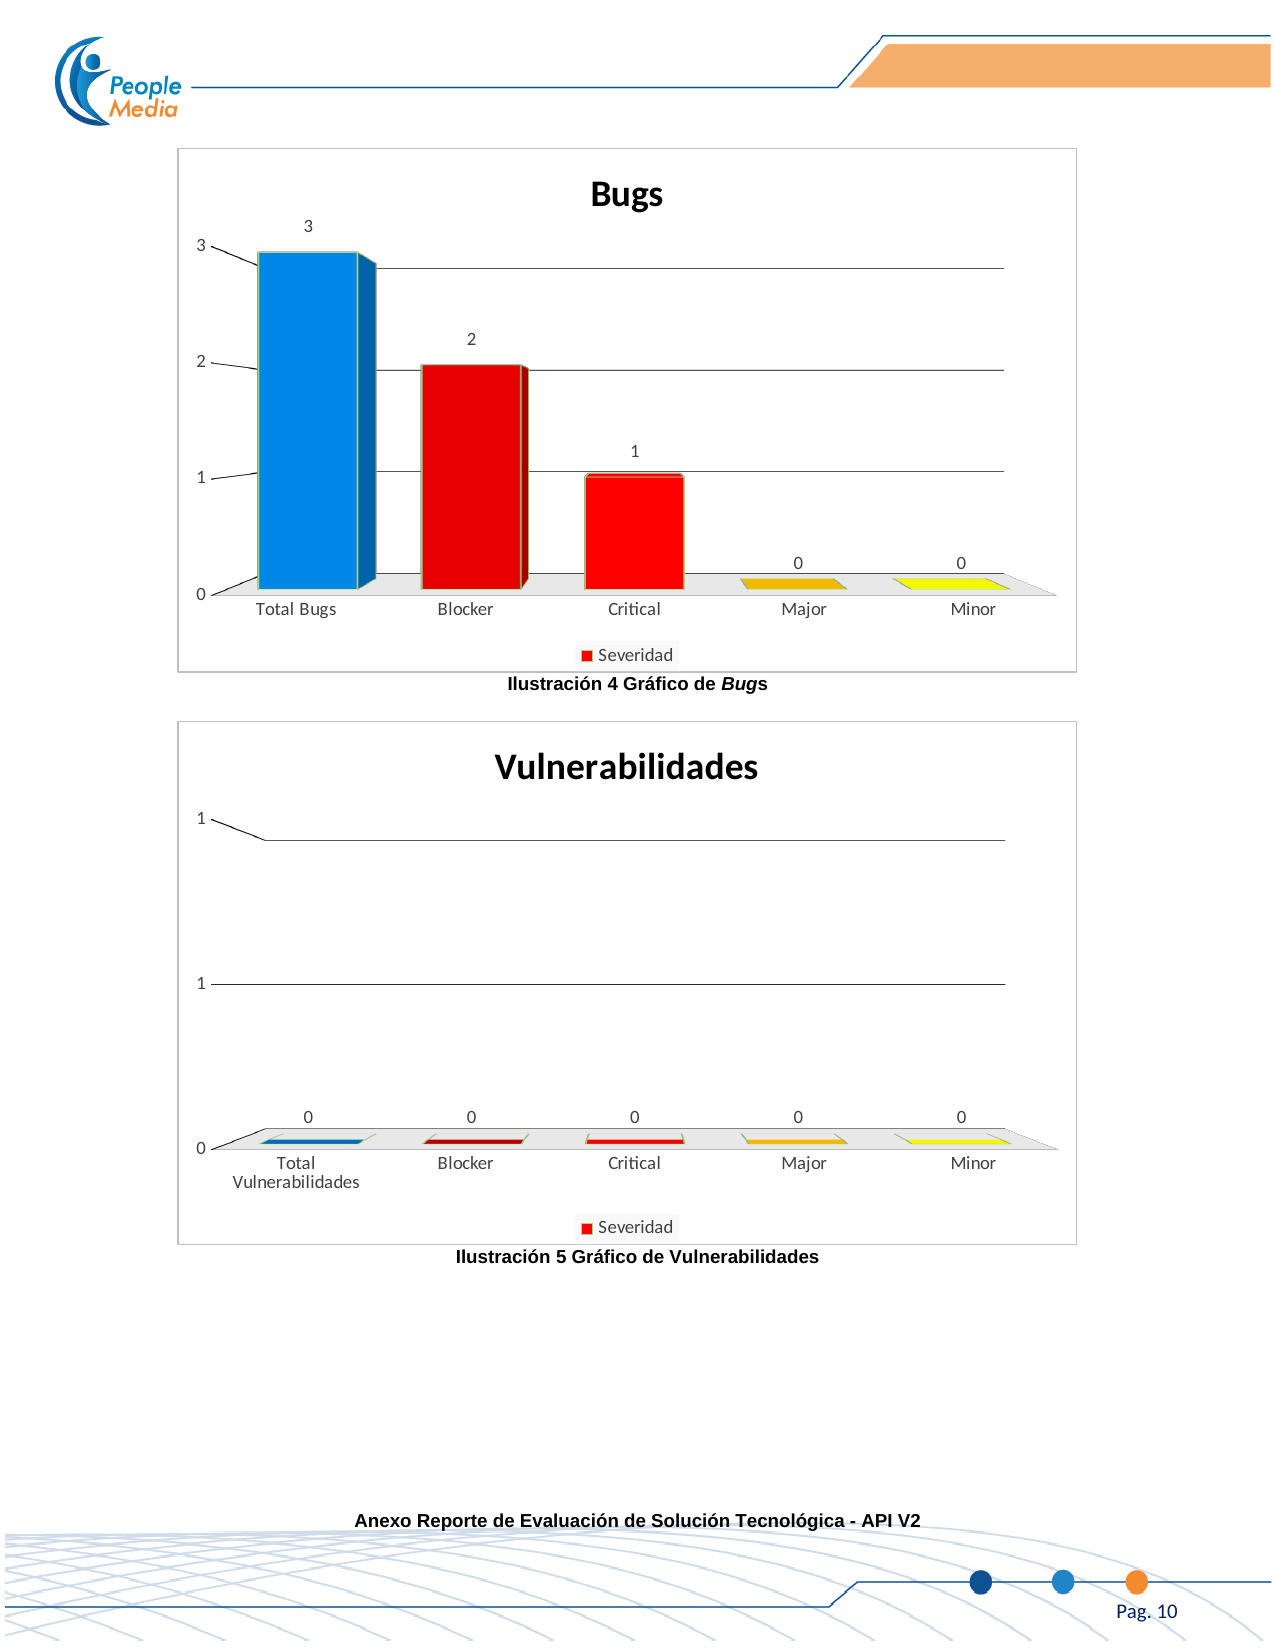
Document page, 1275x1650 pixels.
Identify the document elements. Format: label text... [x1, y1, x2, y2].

picture [34, 14, 1271, 135]
picture [4, 1507, 1272, 1641]
